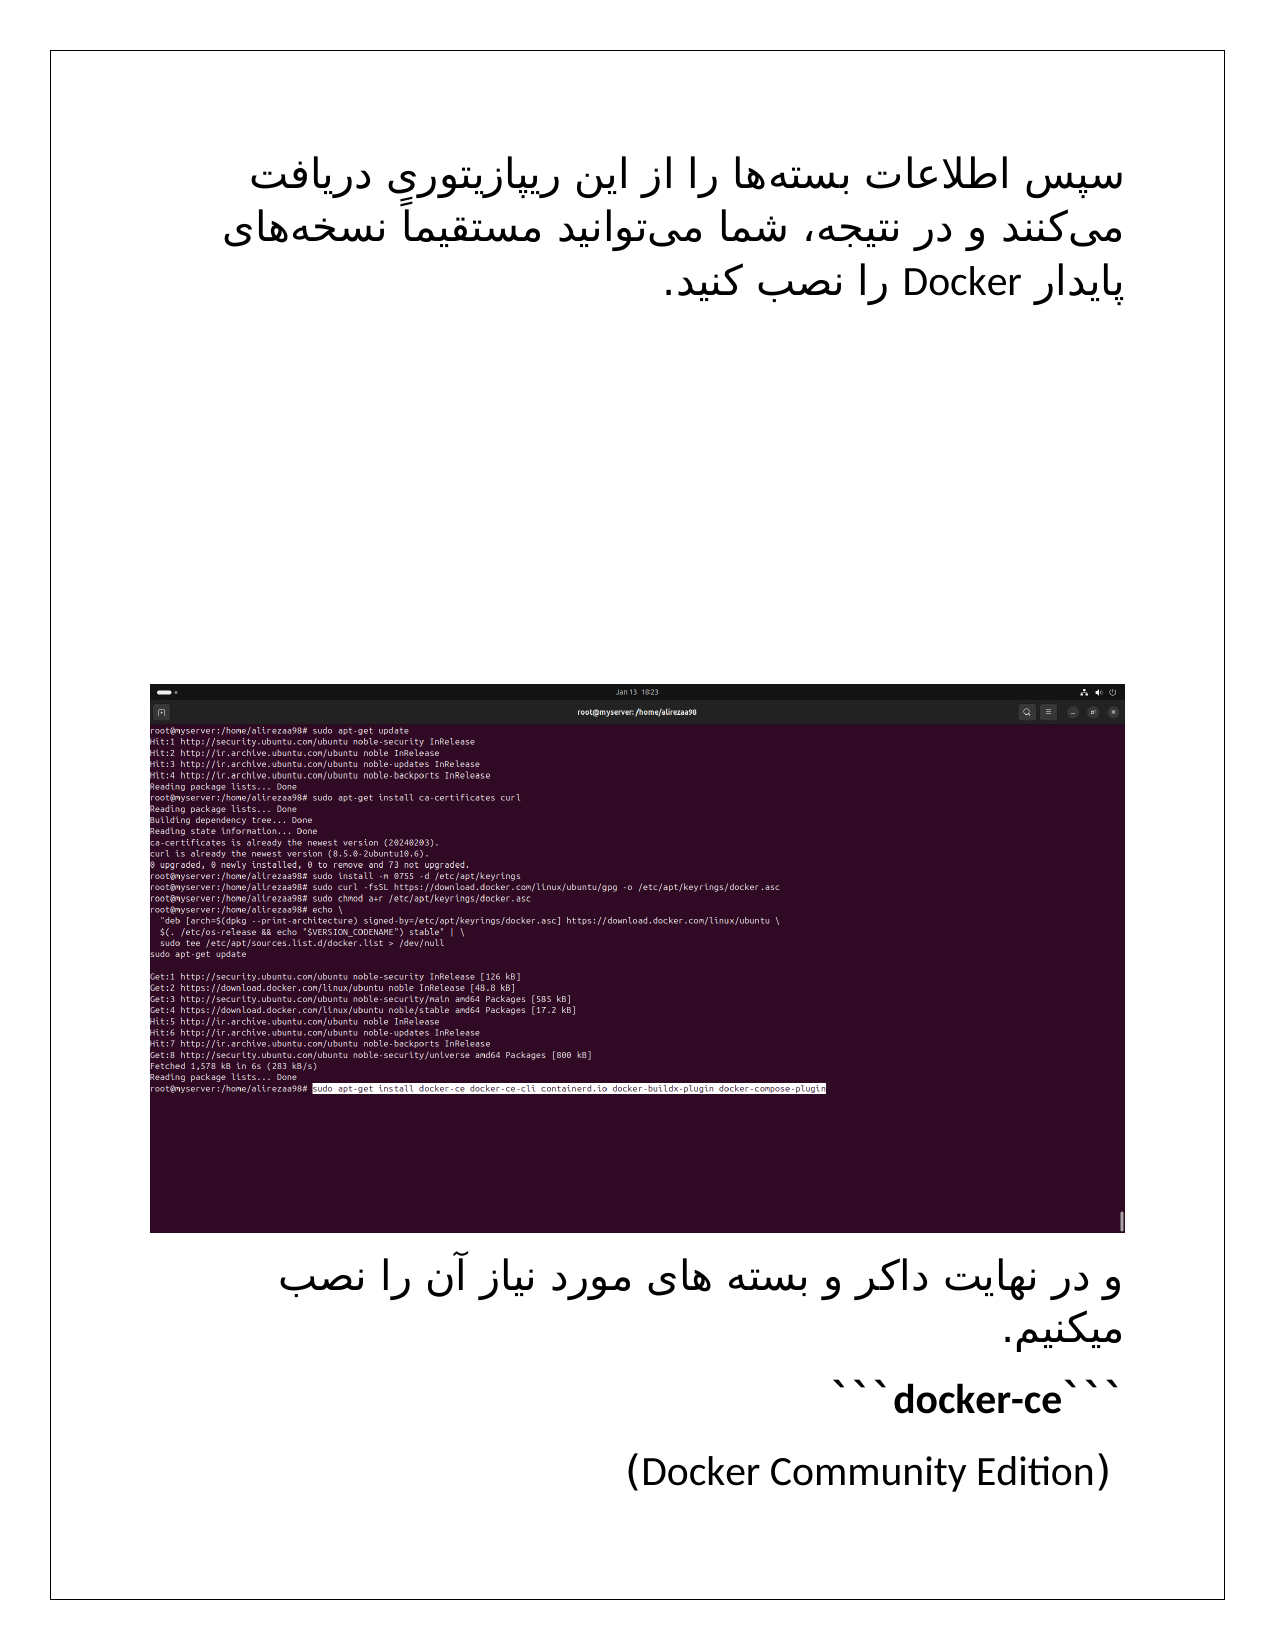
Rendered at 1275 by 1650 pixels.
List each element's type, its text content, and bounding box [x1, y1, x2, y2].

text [150, 150, 1125, 306]
text ```docker-ce``` [150, 1373, 1125, 1424]
text (Docker Community Edition) [150, 1445, 1125, 1496]
picture [150, 684, 1125, 1233]
text و در نهایت داکر و بسته های مورد نیاز آن را نصب میکنیم. [150, 1252, 1125, 1353]
